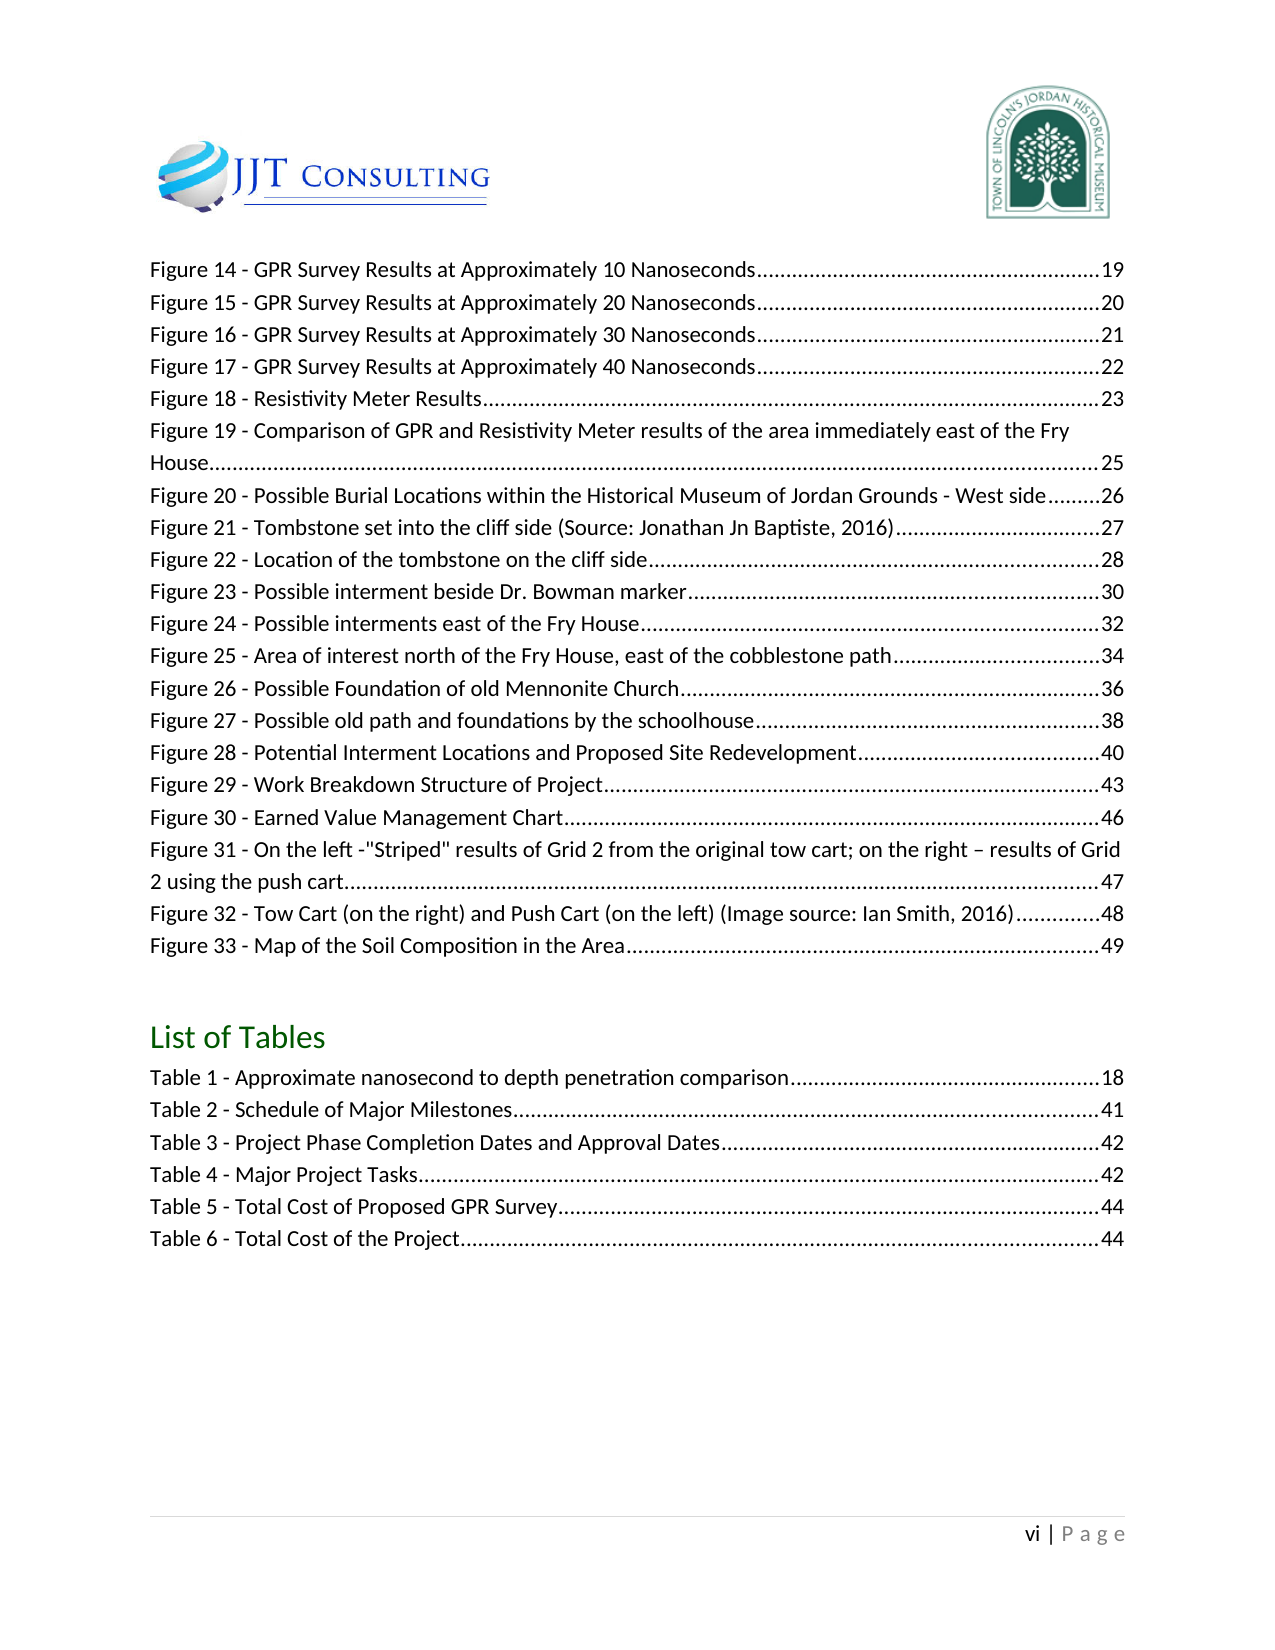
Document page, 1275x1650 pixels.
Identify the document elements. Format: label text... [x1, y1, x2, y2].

text Figure 23 - Possible interment beside Dr. Bowman marker 30 [150, 577, 1125, 605]
text Figure 20 - Possible Burial Locations within the Historical Museum of Jordan Grounds - West side 26 [150, 481, 1125, 509]
text Table 4 - Major Project Tasks 42 [150, 1160, 1125, 1188]
text Figure 16 - GPR Survey Results at Approximately 30 Nanoseconds 21 [150, 320, 1125, 348]
text Figure 26 - Possible Foundation of old Mennonite Church 36 [150, 674, 1125, 702]
text Table 6 - Total Cost of the Project 44 [150, 1224, 1125, 1252]
text Table 1 - Approximate nanosecond to depth penetration comparison 18 [150, 1063, 1125, 1091]
text Figure 28 - Potential Interment Locations and Proposed Site Redevelopment 40 [150, 738, 1125, 766]
text List of Tables [150, 1017, 1125, 1057]
text Figure 24 - Possible interments east of the Fry House 32 [150, 609, 1125, 637]
text Figure 31 - On the left -"Striped" results of Grid 2 from the original tow cart; on the right – results of Grid 2 using the push cart 47 [150, 835, 1125, 895]
text Figure 17 - GPR Survey Results at Approximately 40 Nanoseconds 22 [150, 352, 1125, 380]
text Table 3 - Project Phase Completion Dates and Approval Dates 42 [150, 1128, 1125, 1156]
text Figure 33 - Map of the Soil Composition in the Area 49 [150, 931, 1125, 959]
text Figure 25 - Area of interest north of the Fry House, east of the cobblestone path 34 [150, 642, 1125, 670]
text Figure 30 - Earned Value Management Chart 46 [150, 803, 1125, 831]
text Table 2 - Schedule of Major Milestones 41 [150, 1096, 1125, 1123]
text Figure 14 - GPR Survey Results at Approximately 10 Nanoseconds 19 [150, 255, 1125, 283]
text Figure 18 - Resistivity Meter Results 23 [150, 384, 1125, 412]
text Figure 15 - GPR Survey Results at Approximately 20 Nanoseconds 20 [150, 288, 1125, 316]
text Figure 32 - Tow Cart (on the right) and Push Cart (on the left) (Image source: Ian Smith, 2016) 48 [150, 899, 1125, 927]
text Figure 22 - Location of the tombstone on the cliff side 28 [150, 545, 1125, 573]
text Figure 27 - Possible old path and foundations by the schoolhouse 38 [150, 706, 1125, 734]
text Figure 21 - Tombstone set into the cliff side (Source: Jonathan Jn Baptiste, 2016) 27 [150, 513, 1125, 541]
text Table 5 - Total Cost of Proposed GPR Survey 44 [150, 1192, 1125, 1220]
text Figure 19 - Comparison of GPR and Resistivity Meter results of the area immediately east of the Fry House 25 [150, 416, 1125, 477]
picture [150, 130, 504, 228]
text Figure 29 - Work Breakdown Structure of Project 43 [150, 770, 1125, 798]
